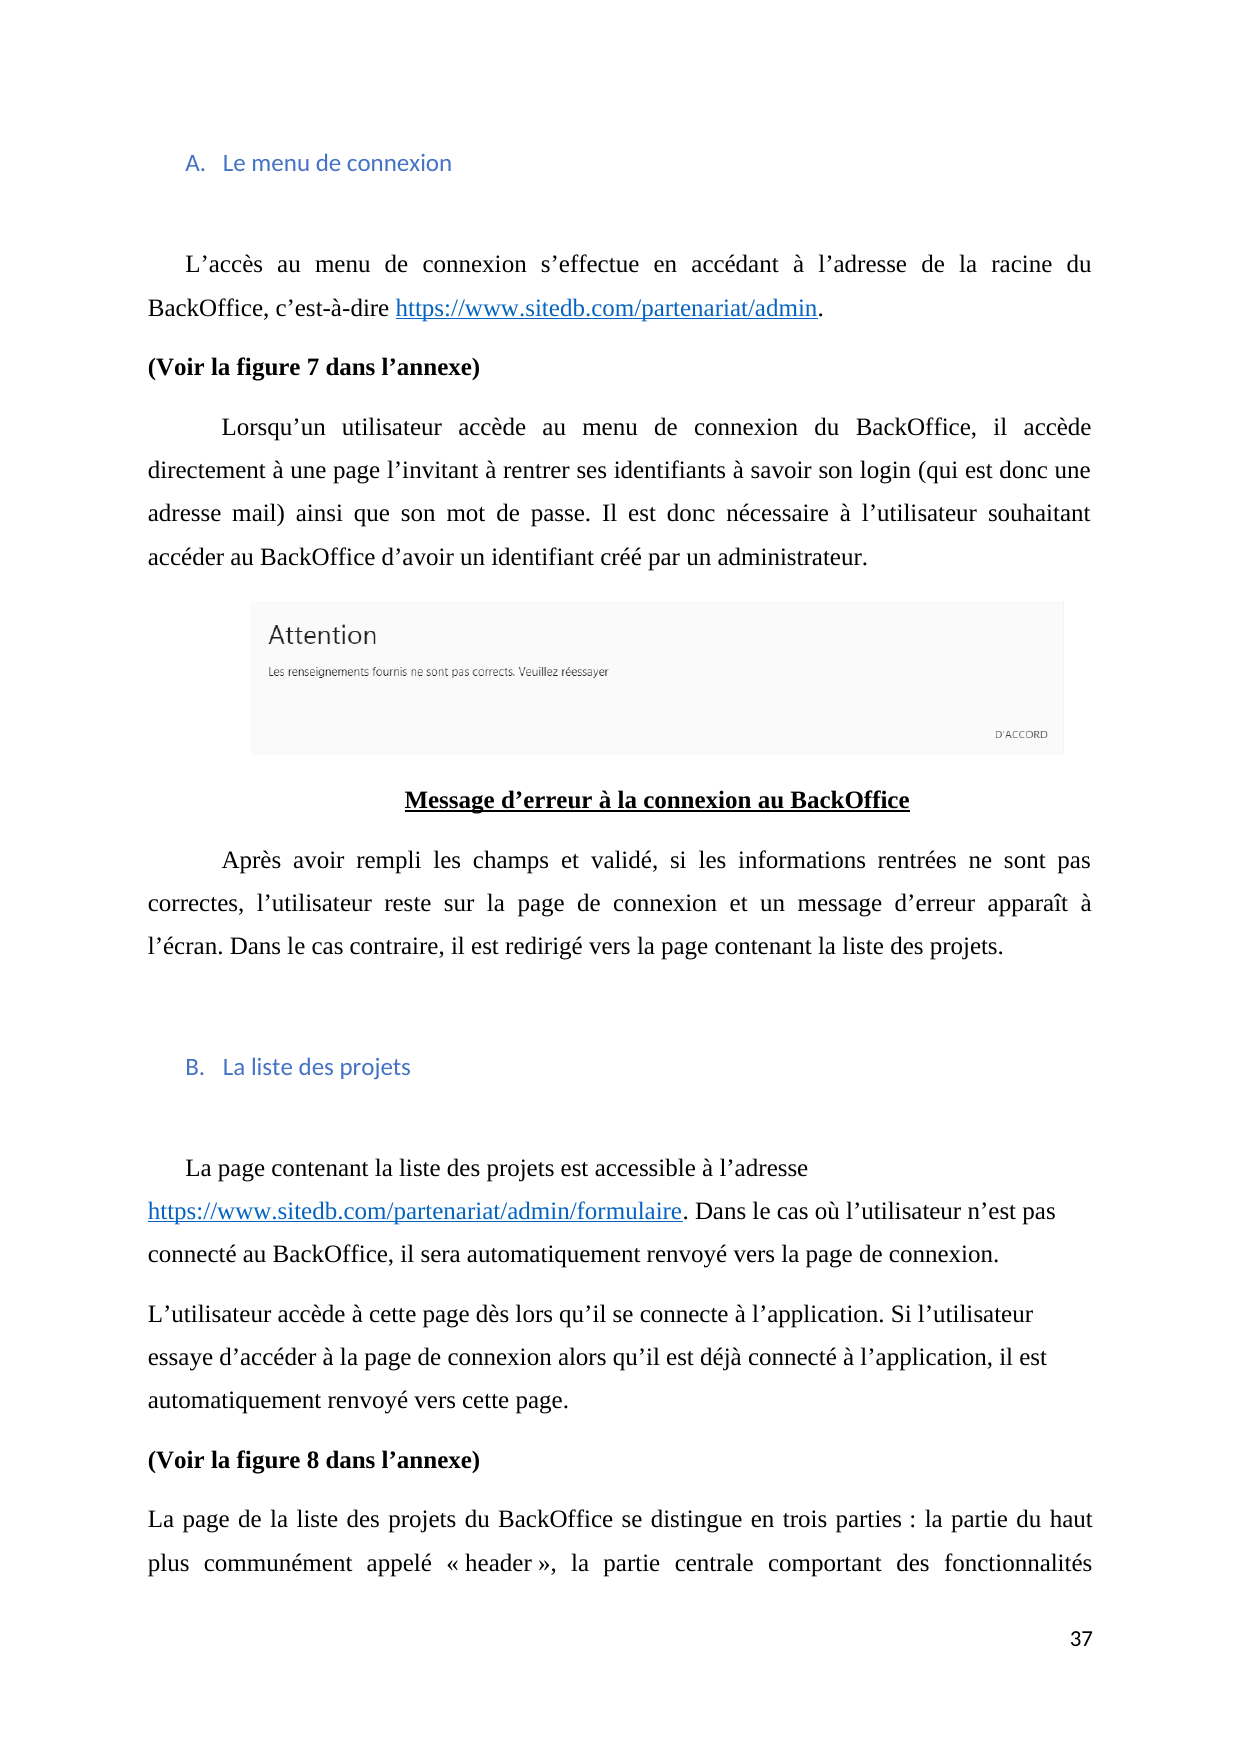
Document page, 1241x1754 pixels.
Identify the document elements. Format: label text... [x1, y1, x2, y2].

text Message d’erreur à la connexion au BackOffice [148, 785, 1093, 814]
text Après avoir rempli les champs et validé, si les informations rentrées ne sont pas correctes, l’utilisateur reste sur la page de connexion et un message d’erreur apparaît à l’écran. Dans le cas contraire, il est redirigé vers la page contenant la liste des projets. [148, 845, 1093, 960]
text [148, 1504, 1093, 1576]
subtitle La liste des projets [185, 1051, 1093, 1081]
text (Voir la figure 8 dans l’annexe) [148, 1445, 1093, 1473]
picture [250, 601, 1064, 755]
subtitle Le menu de connexion [185, 148, 1093, 178]
text L’utilisateur accède à cette page dès lors qu’il se connecte à l’application. Si l’utilisateur essaye d’accéder à la page de connexion alors qu’il est déjà connecté à l’application, il est automatiquement renvoyé vers cette page. [148, 1299, 1093, 1414]
text L’accès au menu de connexion s’effectue en accédant à l’adresse de la racine du BackOffice, c’est-à-dire https://www.sitedb.com/partenariat/admin. [148, 249, 1093, 321]
text La page contenant la liste des projets est accessible à l’adresse https://www.sitedb.com/partenariat/admin/formulaire. Dans le cas où l’utilisateur n’est pas connecté au BackOffice, il sera automatiquement renvoyé vers la page de connexion. [148, 1153, 1093, 1268]
text Lorsqu’un utilisateur accède au menu de connexion du BackOffice, il accède directement à une page l’invitant à rentrer ses identifiants à savoir son login (qui est donc une adresse mail) ainsi que son mot de passe. Il est donc nécessaire à l’utilisateur souhaitant accéder au BackOffice d’avoir un identifiant créé par un administrateur. [148, 412, 1093, 570]
text (Voir la figure 7 dans l’annexe) [148, 352, 1093, 381]
